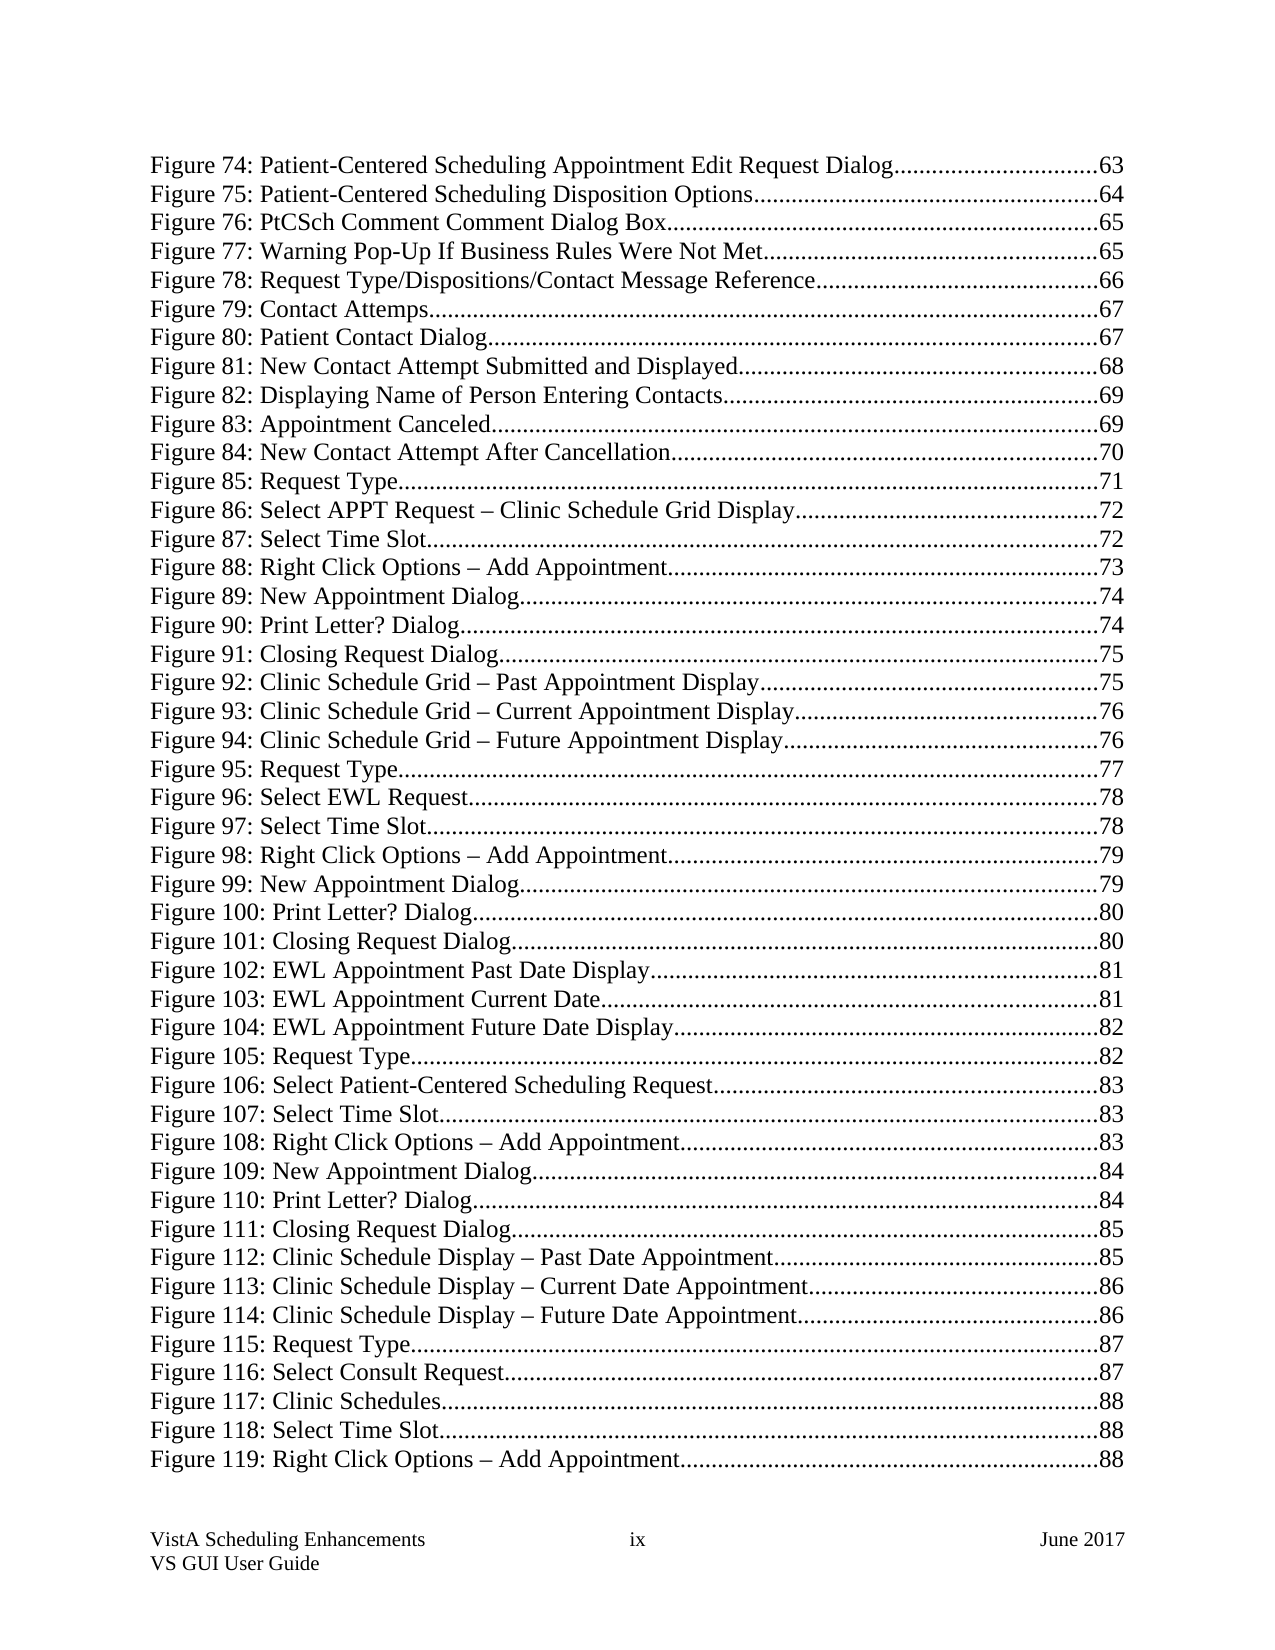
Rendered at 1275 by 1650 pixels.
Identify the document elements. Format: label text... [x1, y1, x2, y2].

text Figure 111: Closing Request Dialog 85 [150, 1214, 1125, 1242]
text Figure 80: Patient Contact Dialog 67 [150, 322, 1125, 351]
text Figure 90: Print Letter? Dialog 74 [150, 610, 1125, 639]
text Figure 106: Select Patient-Centered Scheduling Request 83 [150, 1070, 1125, 1099]
text Figure 92: Clinic Schedule Grid – Past Appointment Display 75 [150, 667, 1125, 696]
text Figure 119: Right Click Options – Add Appointment 88 [150, 1444, 1125, 1472]
text Figure 94: Clinic Schedule Grid – Future Appointment Display 76 [150, 725, 1125, 754]
text Figure 113: Clinic Schedule Display – Current Date Appointment 86 [150, 1271, 1125, 1300]
text Figure 79: Contact Attemps 67 [150, 294, 1125, 322]
text Figure 82: Displaying Name of Person Entering Contacts 69 [150, 380, 1125, 409]
text Figure 99: New Appointment Dialog 79 [150, 869, 1125, 897]
text Figure 107: Select Time Slot 83 [150, 1099, 1125, 1127]
text Figure 115: Request Type 87 [150, 1329, 1125, 1357]
text Figure 116: Select Consult Request 87 [150, 1357, 1125, 1386]
text Figure 98: Right Click Options – Add Appointment 79 [150, 840, 1125, 869]
text Figure 93: Clinic Schedule Grid – Current Appointment Display 76 [150, 696, 1125, 725]
text Figure 96: Select EWL Request 78 [150, 782, 1125, 811]
text Figure 101: Closing Request Dialog 80 [150, 926, 1125, 955]
text Figure 104: EWL Appointment Future Date Display 82 [150, 1012, 1125, 1041]
text Figure 109: New Appointment Dialog 84 [150, 1156, 1125, 1185]
text Figure 108: Right Click Options – Add Appointment 83 [150, 1127, 1125, 1156]
text Figure 75: Patient-Centered Scheduling Disposition Options 64 [150, 179, 1125, 207]
text Figure 89: New Appointment Dialog 74 [150, 581, 1125, 610]
text Figure 91: Closing Request Dialog 75 [150, 639, 1125, 667]
text Figure 78: Request Type/Dispositions/Contact Message Reference 66 [150, 265, 1125, 294]
text Figure 97: Select Time Slot 78 [150, 811, 1125, 840]
text Figure 86: Select APPT Request – Clinic Schedule Grid Display 72 [150, 495, 1125, 524]
text Figure 117: Clinic Schedules 88 [150, 1386, 1125, 1415]
text Figure 102: EWL Appointment Past Date Display 81 [150, 955, 1125, 984]
text Figure 85: Request Type 71 [150, 466, 1125, 495]
text Figure 84: New Contact Attempt After Cancellation 70 [150, 437, 1125, 466]
text Figure 88: Right Click Options – Add Appointment 73 [150, 552, 1125, 581]
text Figure 76: PtCSch Comment Comment Dialog Box 65 [150, 207, 1125, 236]
text Figure 81: New Contact Attempt Submitted and Displayed 68 [150, 351, 1125, 380]
text Figure 100: Print Letter? Dialog 80 [150, 897, 1125, 926]
text Figure 105: Request Type 82 [150, 1041, 1125, 1070]
text Figure 103: EWL Appointment Current Date 81 [150, 984, 1125, 1012]
text Figure 110: Print Letter? Dialog 84 [150, 1185, 1125, 1214]
text Figure 114: Clinic Schedule Display – Future Date Appointment 86 [150, 1300, 1125, 1329]
text Figure 83: Appointment Canceled 69 [150, 409, 1125, 437]
text Figure 118: Select Time Slot 88 [150, 1415, 1125, 1444]
text Figure 112: Clinic Schedule Display – Past Date Appointment 85 [150, 1242, 1125, 1271]
text Figure 87: Select Time Slot 72 [150, 524, 1125, 552]
text Figure 95: Request Type 77 [150, 754, 1125, 782]
text Figure 74: Patient-Centered Scheduling Appointment Edit Request Dialog 63 [150, 150, 1125, 179]
text Figure 77: Warning Pop-Up If Business Rules Were Not Met 65 [150, 236, 1125, 265]
